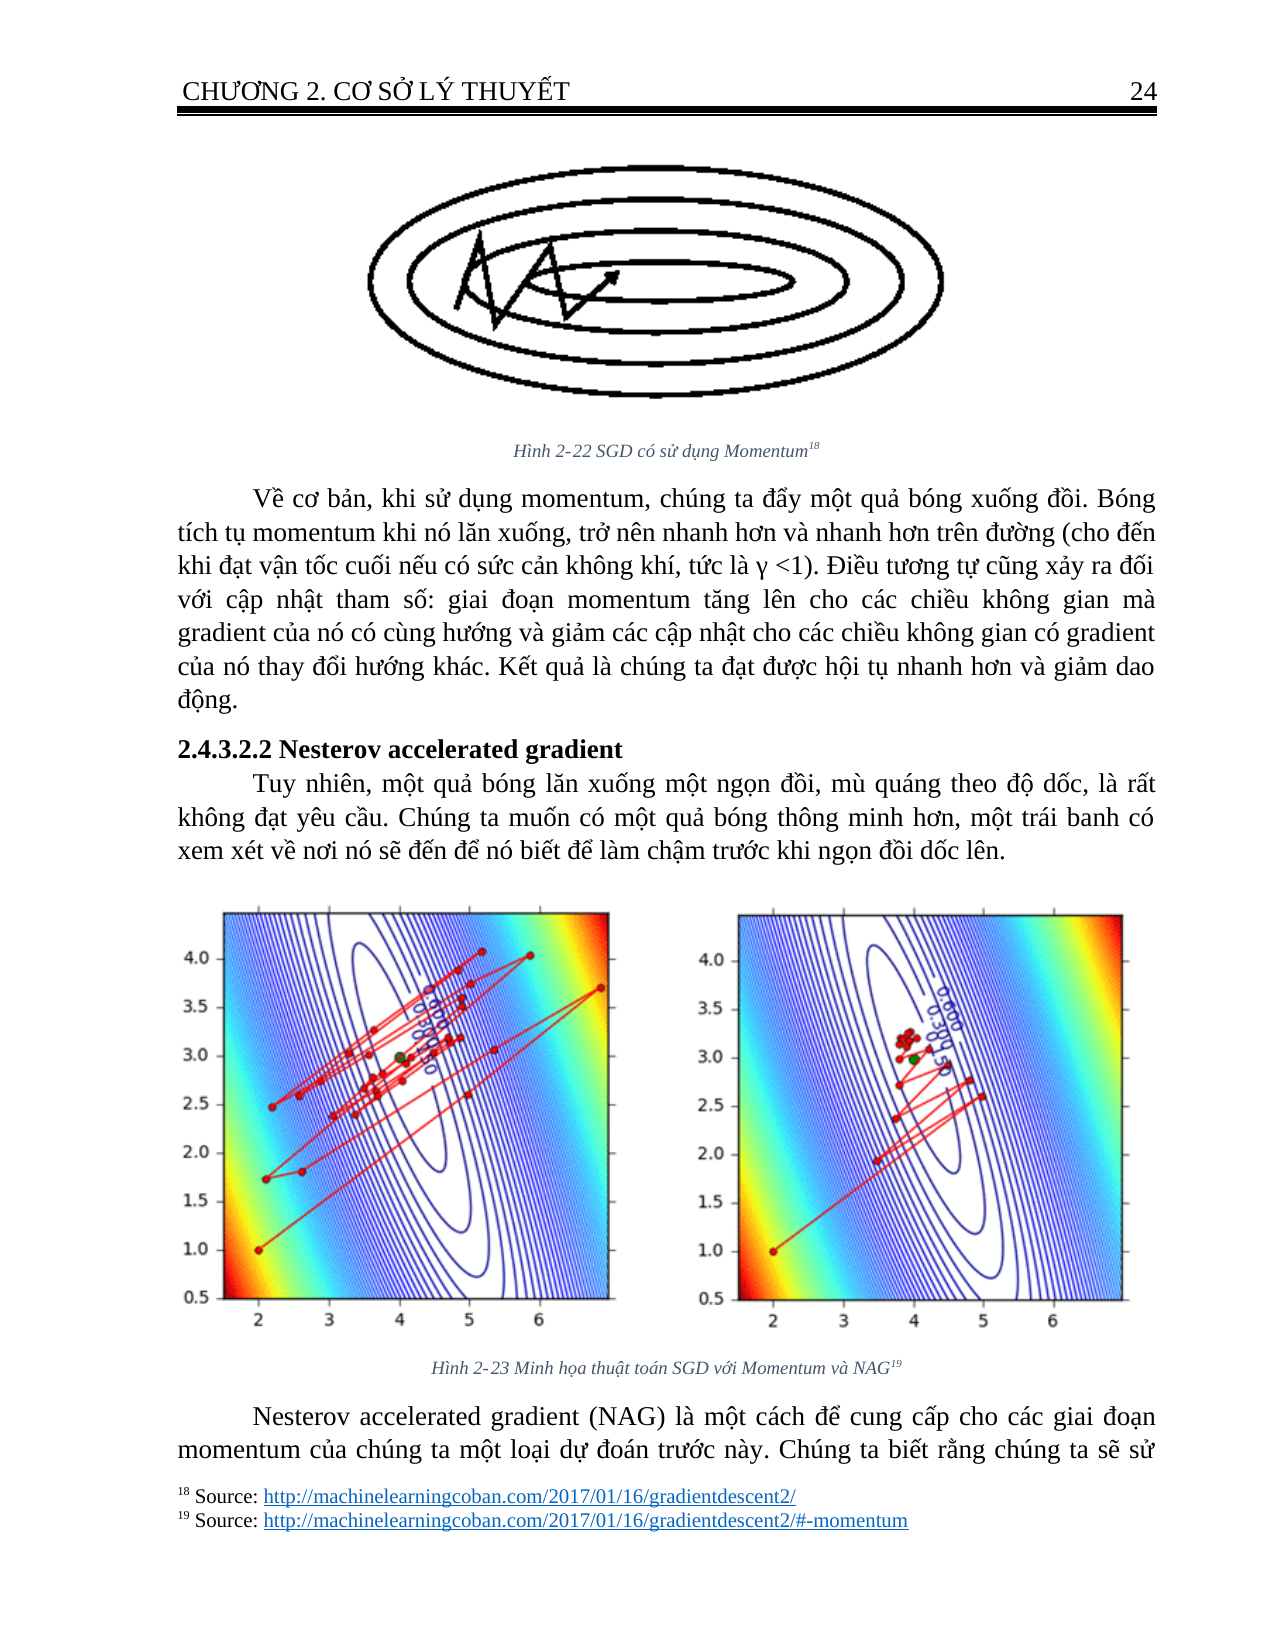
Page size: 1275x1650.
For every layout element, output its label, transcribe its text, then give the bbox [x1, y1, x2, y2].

text Về cơ bản, khi sử dụng momentum, chúng ta đẩy một quả bóng xuống đồi. Bóng tích tụ momentum khi nó lăn xuống, trở nên nhanh hơn và nhanh hơn trên đường (cho đến khi đạt vận tốc cuối nếu có sức cản không khí, tức là γ <1). Điều tương tự cũng xảy ra đối với cập nhật tham số: giai đoạn momentum tăng lên cho các chiều không gian mà gradient của nó có cùng hướng và giảm các cập nhật cho các chiều không gian có gradient của nó thay đổi hướng khác. Kết quả là chúng ta đạt được hội tụ nhanh hơn và giảm dao động. [177, 482, 1157, 714]
subtitle 2.4.3.2.2 Nesterov accelerated gradient [177, 733, 1157, 765]
picture [346, 148, 988, 421]
picture [177, 884, 1157, 1339]
text Tuy nhiên, một quả bóng lăn xuống một ngọn đồi, mù quáng theo độ dốc, là rất không đạt yêu cầu. Chúng ta muốn có một quả bóng thông minh hơn, một trái banh có xem xét về nơi nó sẽ đến để nó biết để làm chậm trước khi ngọn đồi dốc lên. [177, 767, 1157, 865]
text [177, 1400, 1157, 1464]
